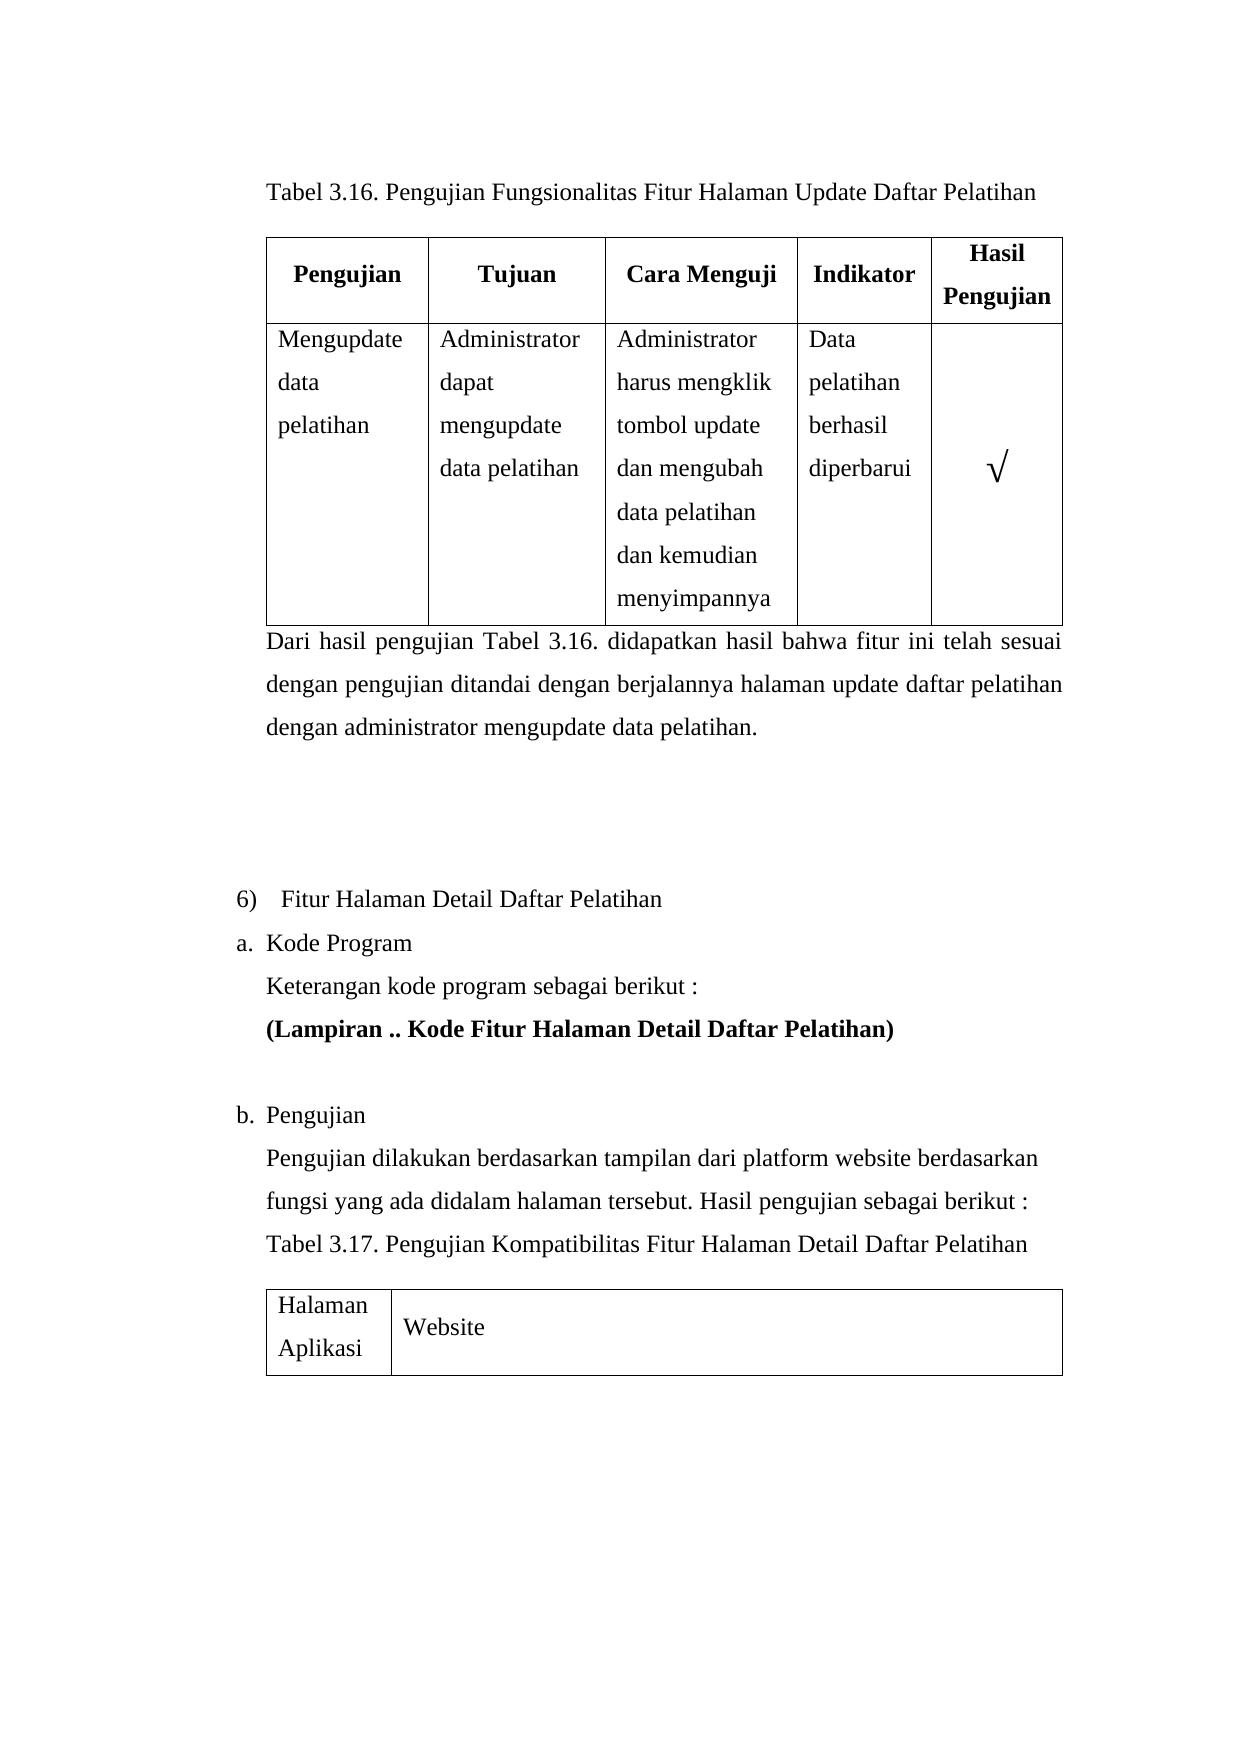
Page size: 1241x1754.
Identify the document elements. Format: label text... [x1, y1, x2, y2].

list Tabel 3.17. Pengujian Kompatibilitas Fitur Halaman Detail Daftar Pelatihan [266, 1229, 1063, 1258]
table_cell √ [932, 324, 1062, 625]
list Tabel 3.16. Pengujian Fungsionalitas Fitur Halaman Update Daftar Pelatihan [266, 177, 1063, 206]
table_header Indikator [798, 238, 931, 323]
list Pengujian dilakukan berdasarkan tampilan dari platform website berdasarkan fungsi yang ada didalam halaman tersebut. Hasil pengujian sebagai berikut : [266, 1143, 1063, 1215]
table_cell Administrator dapat mengupdate data pelatihan [429, 324, 605, 625]
list Fitur Halaman Detail Daftar Pelatihan [236, 884, 1063, 913]
table_header Tujuan [429, 238, 605, 323]
list Pengujian [236, 1100, 1063, 1129]
list Kode Program [236, 928, 1063, 956]
table_cell Mengupdate data pelatihan [267, 324, 428, 625]
table_cell Administrator harus mengklik tombol update dan mengubah data pelatihan dan kemudian menyimpannya [606, 324, 797, 625]
table_header Hasil Pengujian [932, 238, 1062, 323]
list (Lampiran .. Kode Fitur Halaman Detail Daftar Pelatihan) [266, 1014, 1063, 1043]
table_header Pengujian [267, 238, 428, 323]
table_header Website [392, 1290, 1062, 1375]
table_cell Data pelatihan berhasil diperbarui [798, 324, 931, 625]
table_header Cara Menguji [606, 238, 797, 323]
table_header Halaman Aplikasi [267, 1290, 391, 1375]
list Dari hasil pengujian Tabel 3.16. didapatkan hasil bahwa fitur ini telah sesuai dengan pengujian ditandai dengan berjalannya halaman update daftar pelatihan dengan administrator mengupdate data pelatihan. [266, 626, 1063, 741]
list Keterangan kode program sebagai berikut : [266, 971, 1063, 999]
